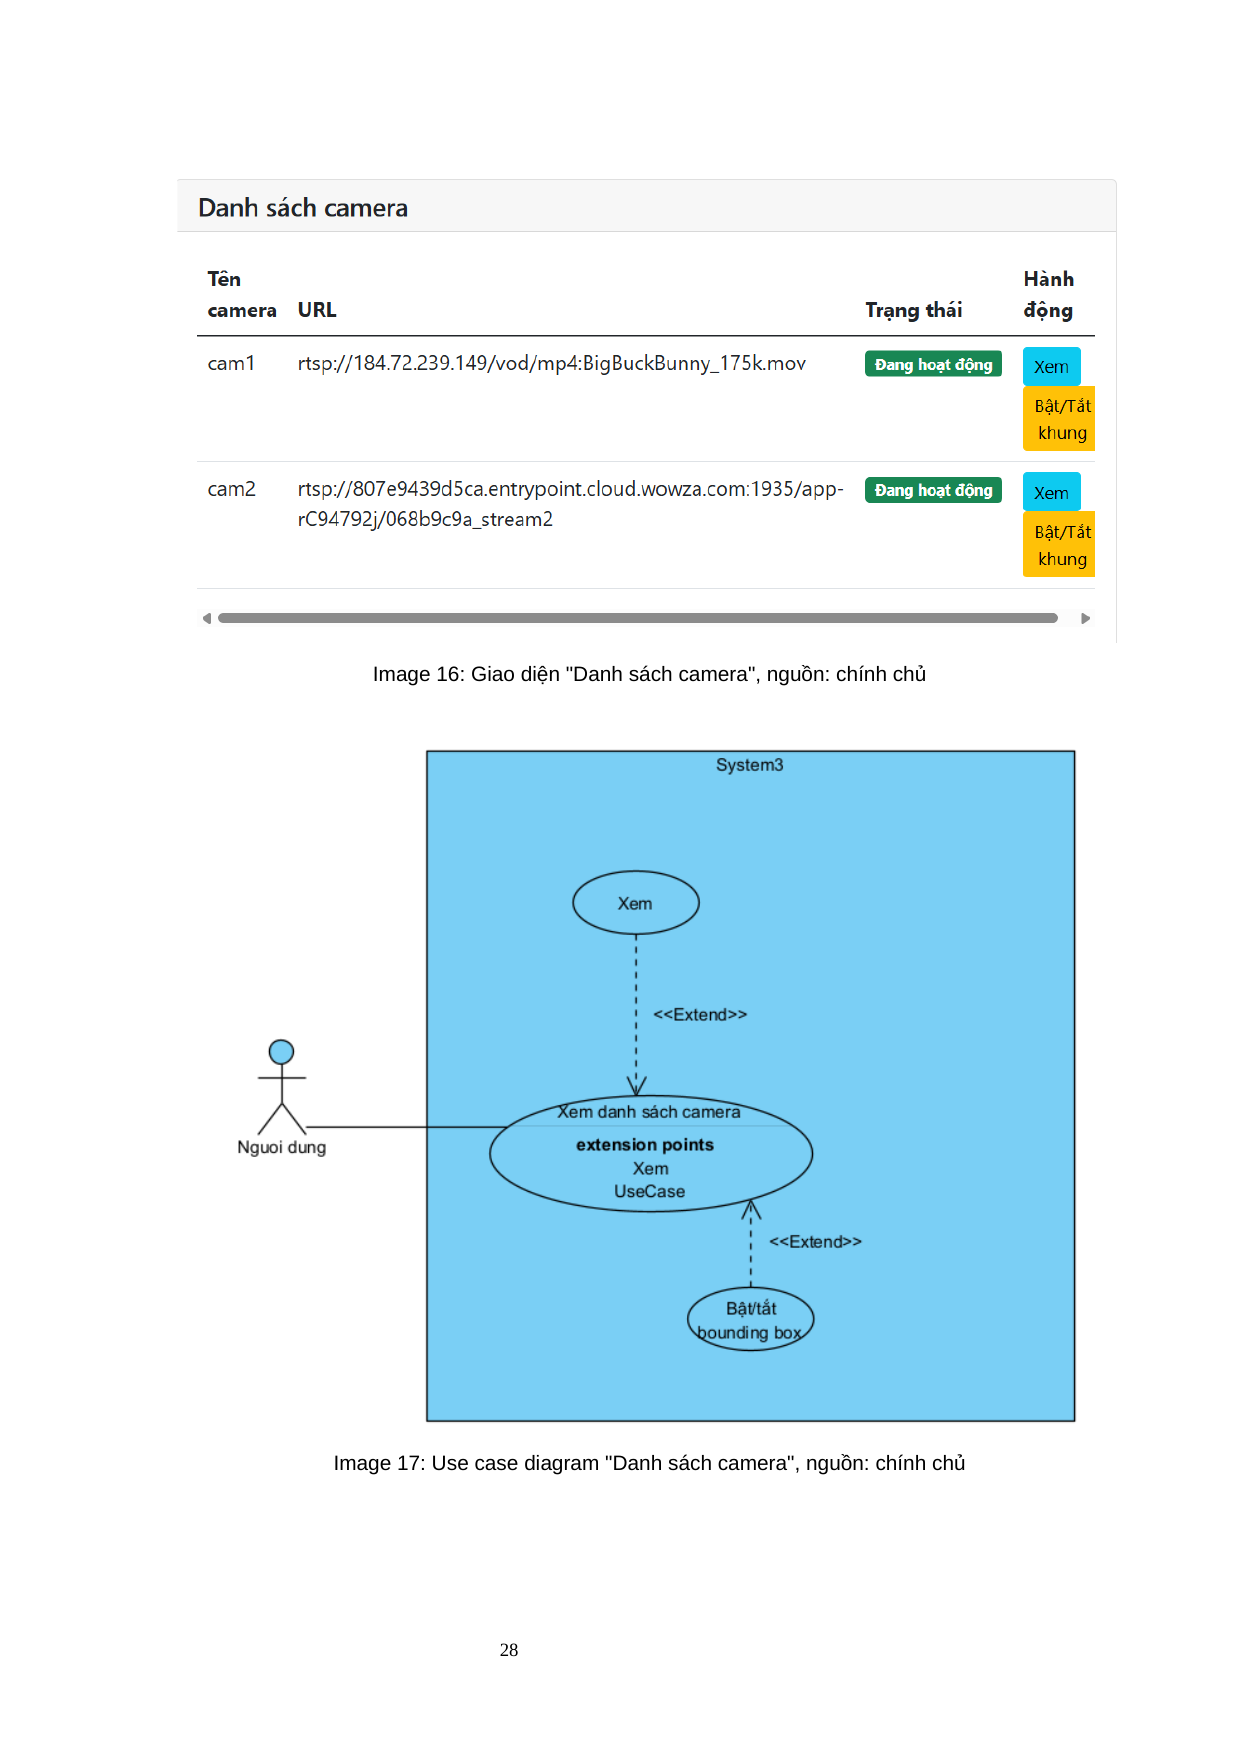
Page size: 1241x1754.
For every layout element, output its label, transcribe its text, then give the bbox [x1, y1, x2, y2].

text Image 16: Giao diện "Danh sách camera", nguồn: chính chủ [177, 662, 1122, 686]
picture [177, 704, 1122, 1432]
picture [177, 177, 1121, 643]
text Image 17: Use case diagram "Danh sách camera", nguồn: chính chủ [177, 1451, 1122, 1474]
